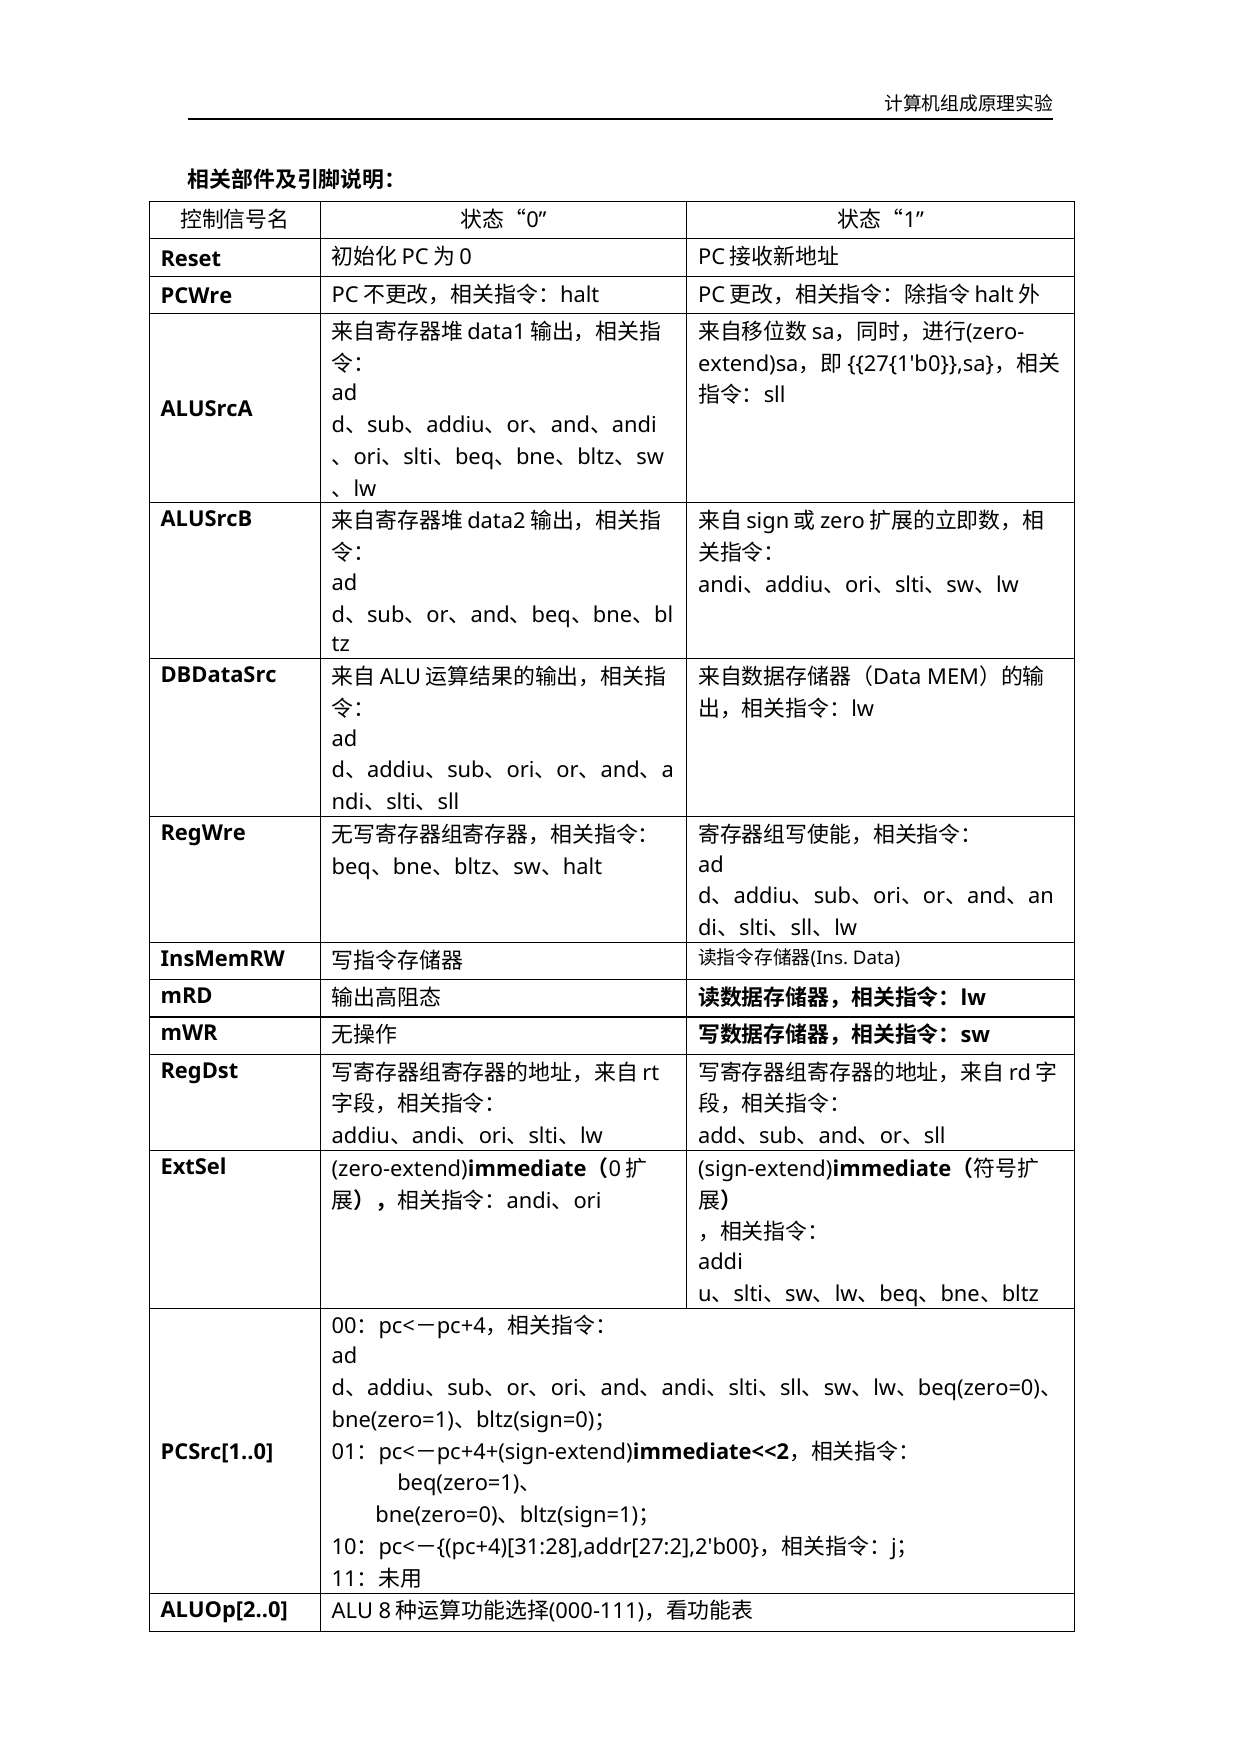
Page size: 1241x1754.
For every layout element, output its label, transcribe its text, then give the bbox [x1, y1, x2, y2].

table_cell ALUSrcA [150, 314, 320, 502]
table_cell 无操作 [321, 1018, 686, 1053]
table_cell RegDst [150, 1055, 320, 1150]
table_cell 初始化PC为0 [321, 239, 686, 276]
table_cell ALUSrcB [150, 503, 320, 658]
table_cell 写指令存储器 [321, 943, 686, 979]
table_cell DBDataSrc [150, 659, 320, 816]
table_cell InsMemRW [150, 943, 320, 979]
table_cell ExtSel [150, 1151, 320, 1307]
table_cell 来自移位数sa，同时，进行(zero-extend)sa，即 {{27{1'b0}},sa}，相关指令：sll [687, 314, 1074, 502]
table_cell 00：pc<－pc+4，相关指令：add、addiu、sub、or、ori、and、andi、slti、sll、sw、lw、beq(zero=0)、bne(zero=1)、bltz(sign=0)； 01：pc<－pc+4+(sign-extend)immediate<<2，相关指令：beq(zero=1)、 bne(zero=0)、bltz(sign=1)； 10：pc<－{(pc+4)[31:28],addr[27:2],2'b00}，相关指令：j； 11：未用 [321, 1309, 1074, 1592]
table_cell 来自寄存器堆data2输出，相关指令：add、sub、or、and、beq、bne、bltz [321, 503, 686, 658]
table_cell PCSrc[1..0] [150, 1309, 320, 1592]
table_header 控制信号名 [150, 202, 320, 238]
table_header 状态“1” [687, 202, 1074, 238]
table_cell 读指令存储器(Ins. Data) [687, 943, 1074, 979]
table_cell 读数据存储器，相关指令：lw [687, 980, 1074, 1016]
table_cell PC接收新地址 [687, 239, 1074, 276]
table_cell 来自数据存储器（Data MEM）的输出，相关指令：lw [687, 659, 1074, 816]
table_cell 来自ALU运算结果的输出，相关指令：add、addiu、sub、ori、or、and、andi、slti、sll [321, 659, 686, 816]
table_cell mRD [150, 980, 320, 1016]
table_cell PCWre [150, 277, 320, 313]
table_cell (sign-extend)immediate（符号扩展） ，相关指令：addiu、slti、sw、lw、beq、bne、bltz [687, 1151, 1074, 1307]
table_cell 写寄存器组寄存器的地址，来自rt字段，相关指令：addiu、andi、ori、slti、lw [321, 1055, 686, 1150]
table_cell PC更改，相关指令：除指令halt外 [687, 277, 1074, 313]
table_cell mWR [150, 1018, 320, 1053]
table_header 状态“0” [321, 202, 686, 238]
table_cell 输出高阻态 [321, 980, 686, 1016]
table_cell ALUOp[2..0] [150, 1594, 320, 1631]
table_cell RegWre [150, 817, 320, 942]
table_cell 写数据存储器，相关指令：sw [687, 1018, 1074, 1053]
table_cell Reset [150, 239, 320, 276]
table_cell 写寄存器组寄存器的地址，来自rd字段，相关指令：add、sub、and、or、sll [687, 1055, 1074, 1150]
text 相关部件及引脚说明： [187, 162, 1053, 194]
table_cell ALU 8种运算功能选择(000-111)，看功能表 [321, 1594, 1074, 1631]
table_cell 无写寄存器组寄存器，相关指令： beq、bne、bltz、sw、halt [321, 817, 686, 942]
table_cell PC不更改，相关指令：halt [321, 277, 686, 313]
table_cell 来自寄存器堆data1输出，相关指令：add、sub、addiu、or、and、andi、ori、slti、beq、bne、bltz、sw、lw [321, 314, 686, 502]
table_cell (zero-extend)immediate（0扩展），相关指令：andi、ori [321, 1151, 686, 1307]
table_cell 来自sign或zero扩展的立即数，相关指令：andi、addiu、ori、slti、sw、lw [687, 503, 1074, 658]
table_cell 寄存器组写使能，相关指令：add、addiu、sub、ori、or、and、andi、slti、sll、lw [687, 817, 1074, 942]
